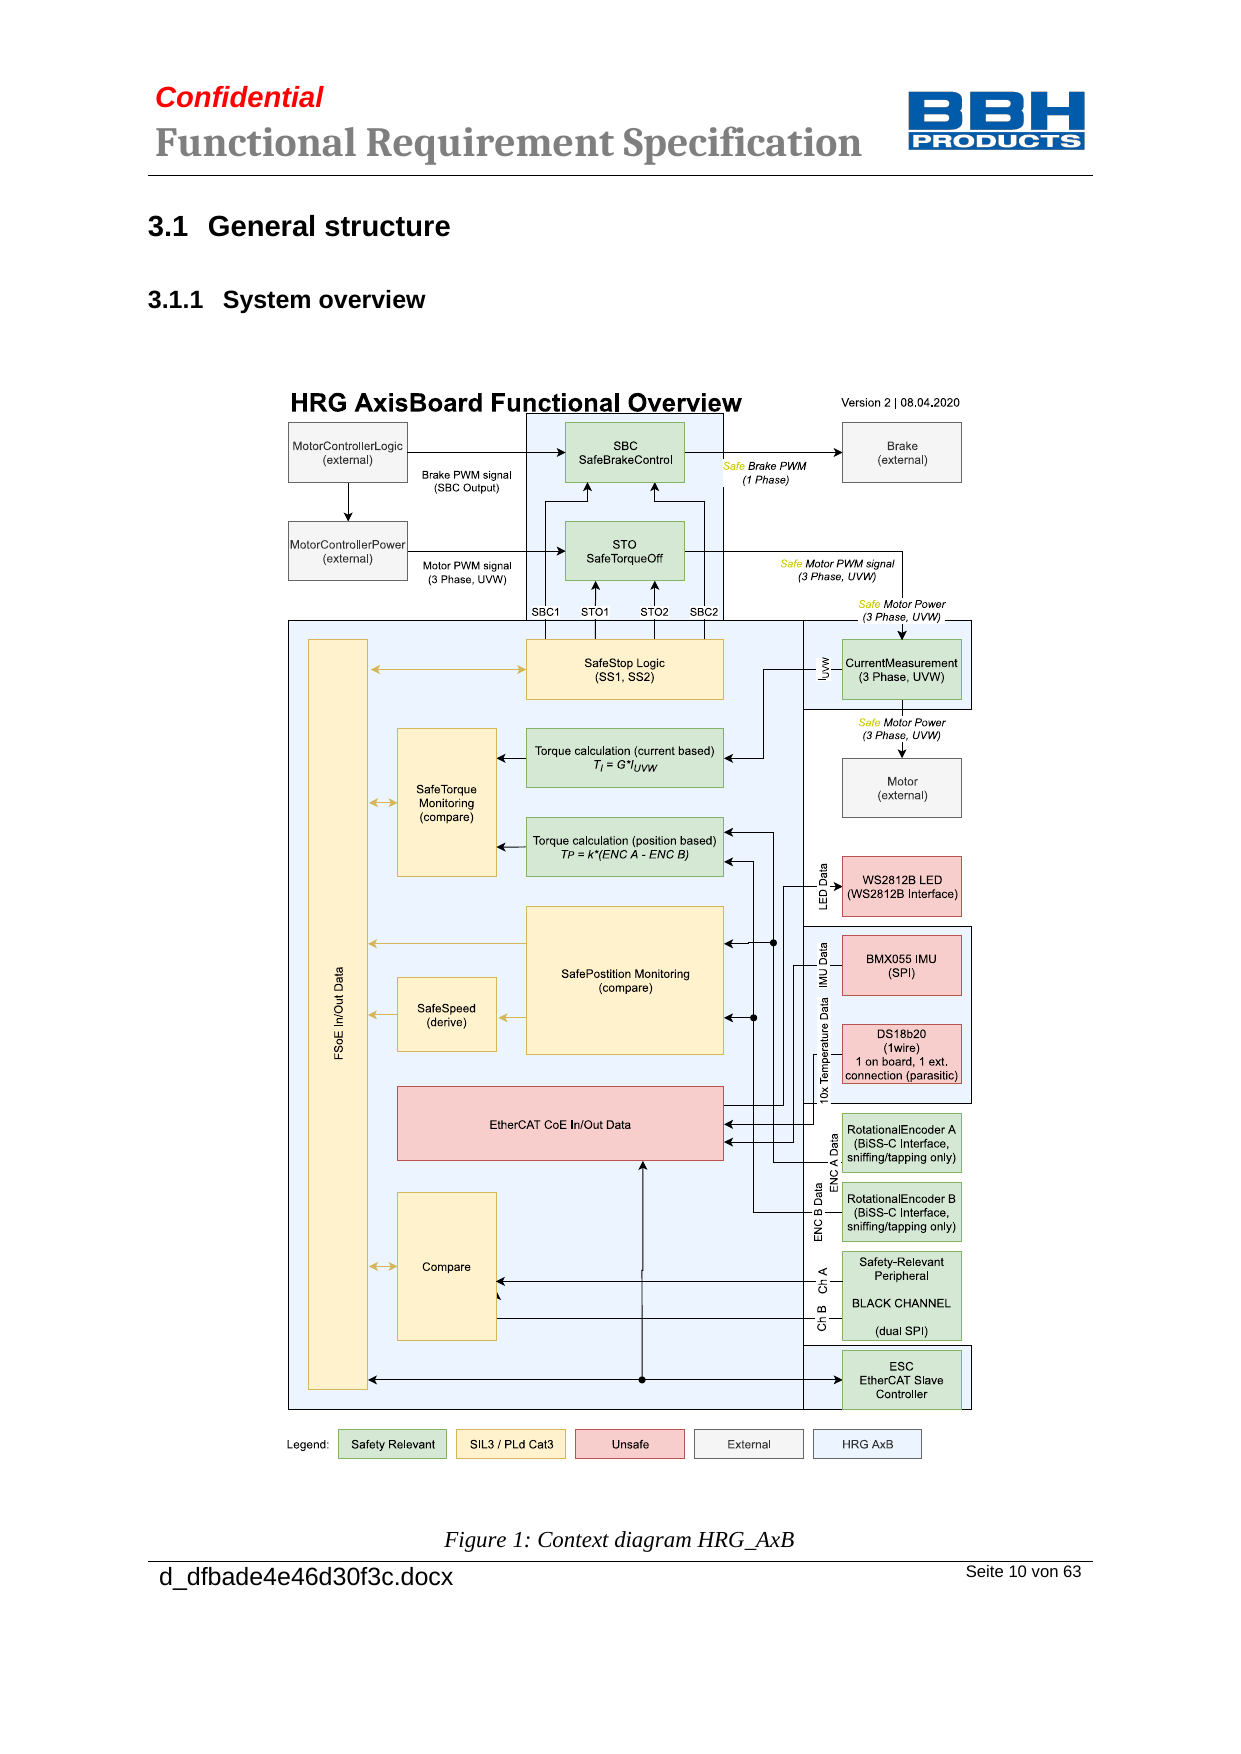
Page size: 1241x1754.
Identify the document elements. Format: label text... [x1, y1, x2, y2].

picture [907, 90, 1086, 151]
subtitle General structure [148, 209, 1093, 243]
text Figure 1: Context diagram HRG_AxB [148, 1526, 1093, 1553]
subtitle System overview [148, 285, 1093, 314]
